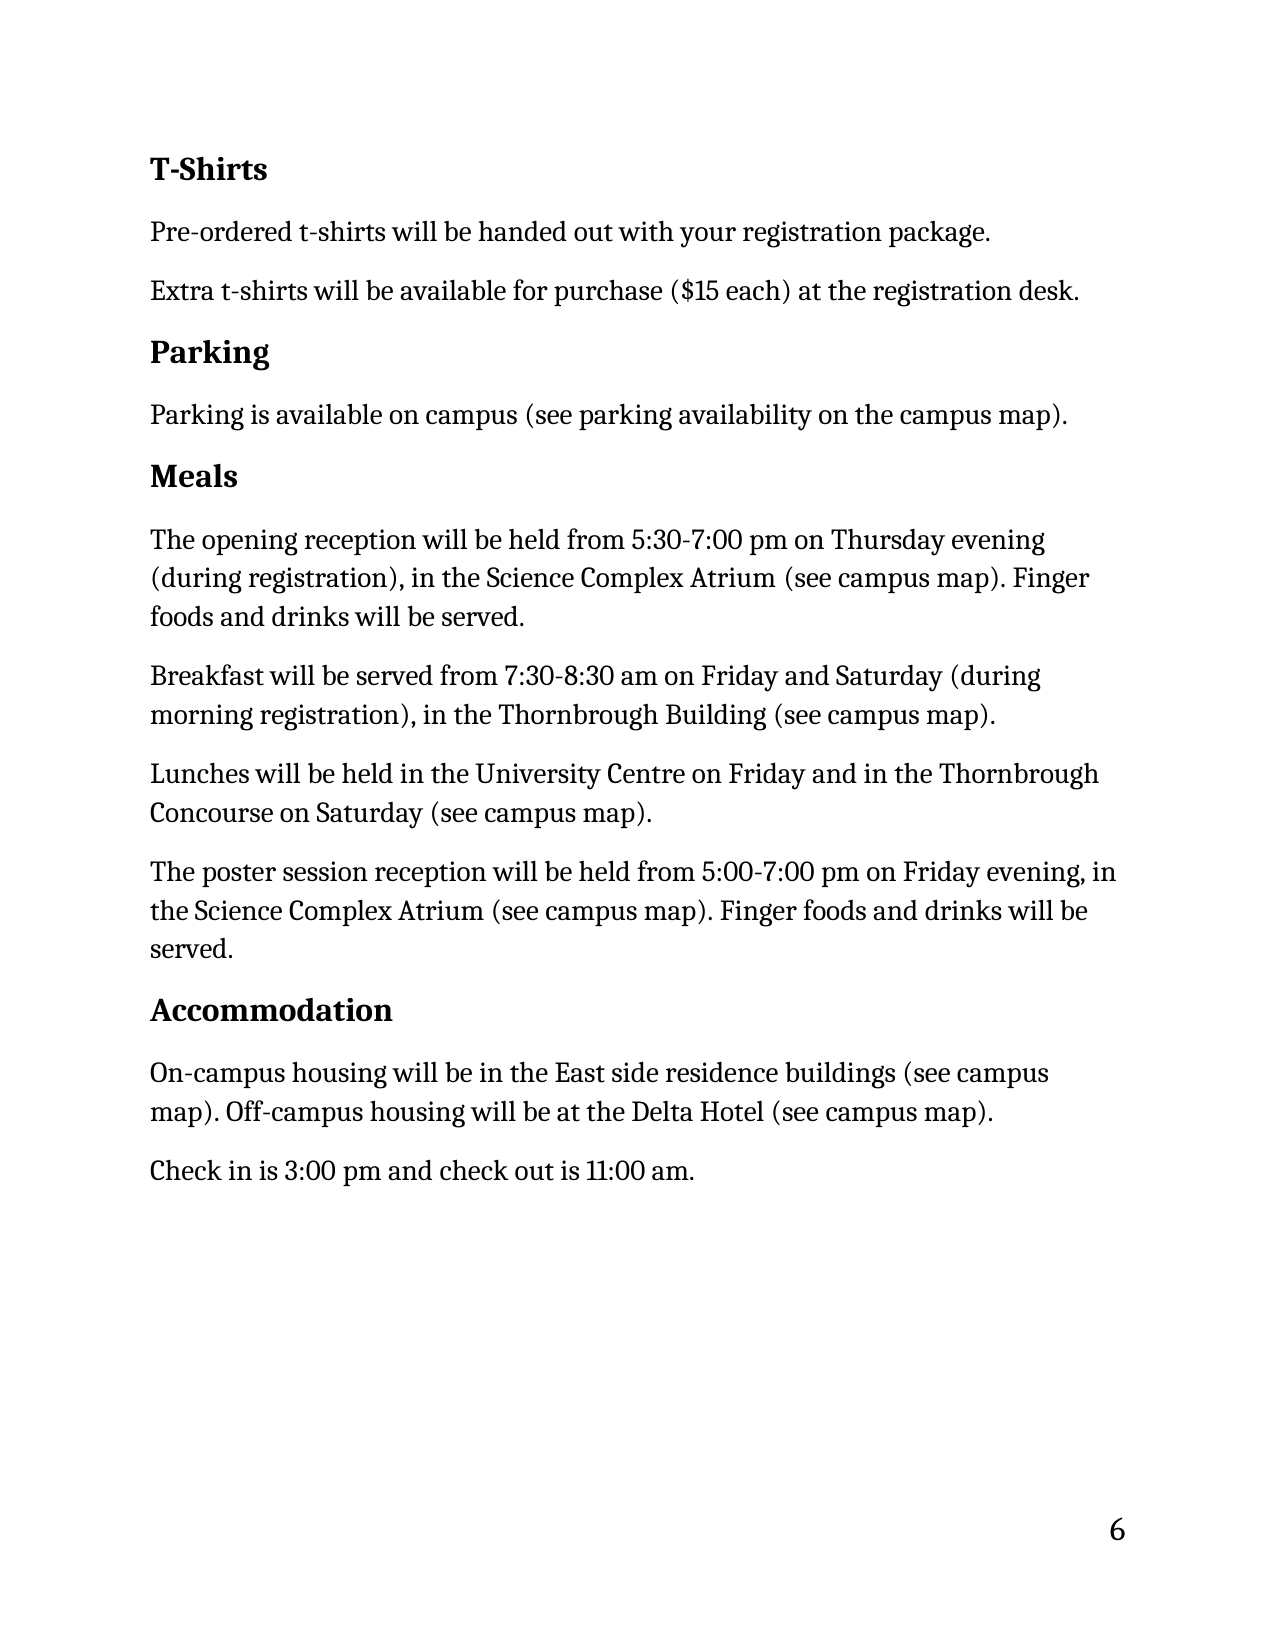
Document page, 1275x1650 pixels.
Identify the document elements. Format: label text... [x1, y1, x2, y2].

text Meals [150, 458, 1125, 496]
text Lunches will be held in the University Centre on Friday and in the Thornbrough Concourse on Saturday (see campus map). [150, 757, 1125, 829]
text Accommodation [150, 992, 1125, 1030]
text T-Shirts [150, 150, 1125, 188]
text The poster session reception will be held from 5:00-7:00 pm on Friday evening, in the Science Complex Atrium (see campus map). Finger foods and drinks will be served. [150, 855, 1125, 966]
text Check in is 3:00 pm and check out is 11:00 am. [150, 1154, 1125, 1188]
text The opening reception will be held from 5:30-7:00 pm on Thursday evening (during registration), in the Science Complex Atrium (see campus map). Finger foods and drinks will be served. [150, 523, 1125, 633]
text Parking is available on campus (see parking availability on the campus map). [150, 398, 1125, 432]
text Pre-ordered t-shirts will be handed out with your registration package. [150, 215, 1125, 248]
text Extra t-shirts will be available for purchase ($15 each) at the registration desk. [150, 274, 1125, 308]
text Parking [150, 334, 1125, 372]
text On-campus housing will be in the East side residence buildings (see campus map). Off-campus housing will be at the Delta Hotel (see campus map). [150, 1056, 1125, 1128]
text Breakfast will be served from 7:30-8:30 am on Friday and Saturday (during morning registration), in the Thornbrough Building (see campus map). [150, 659, 1125, 731]
